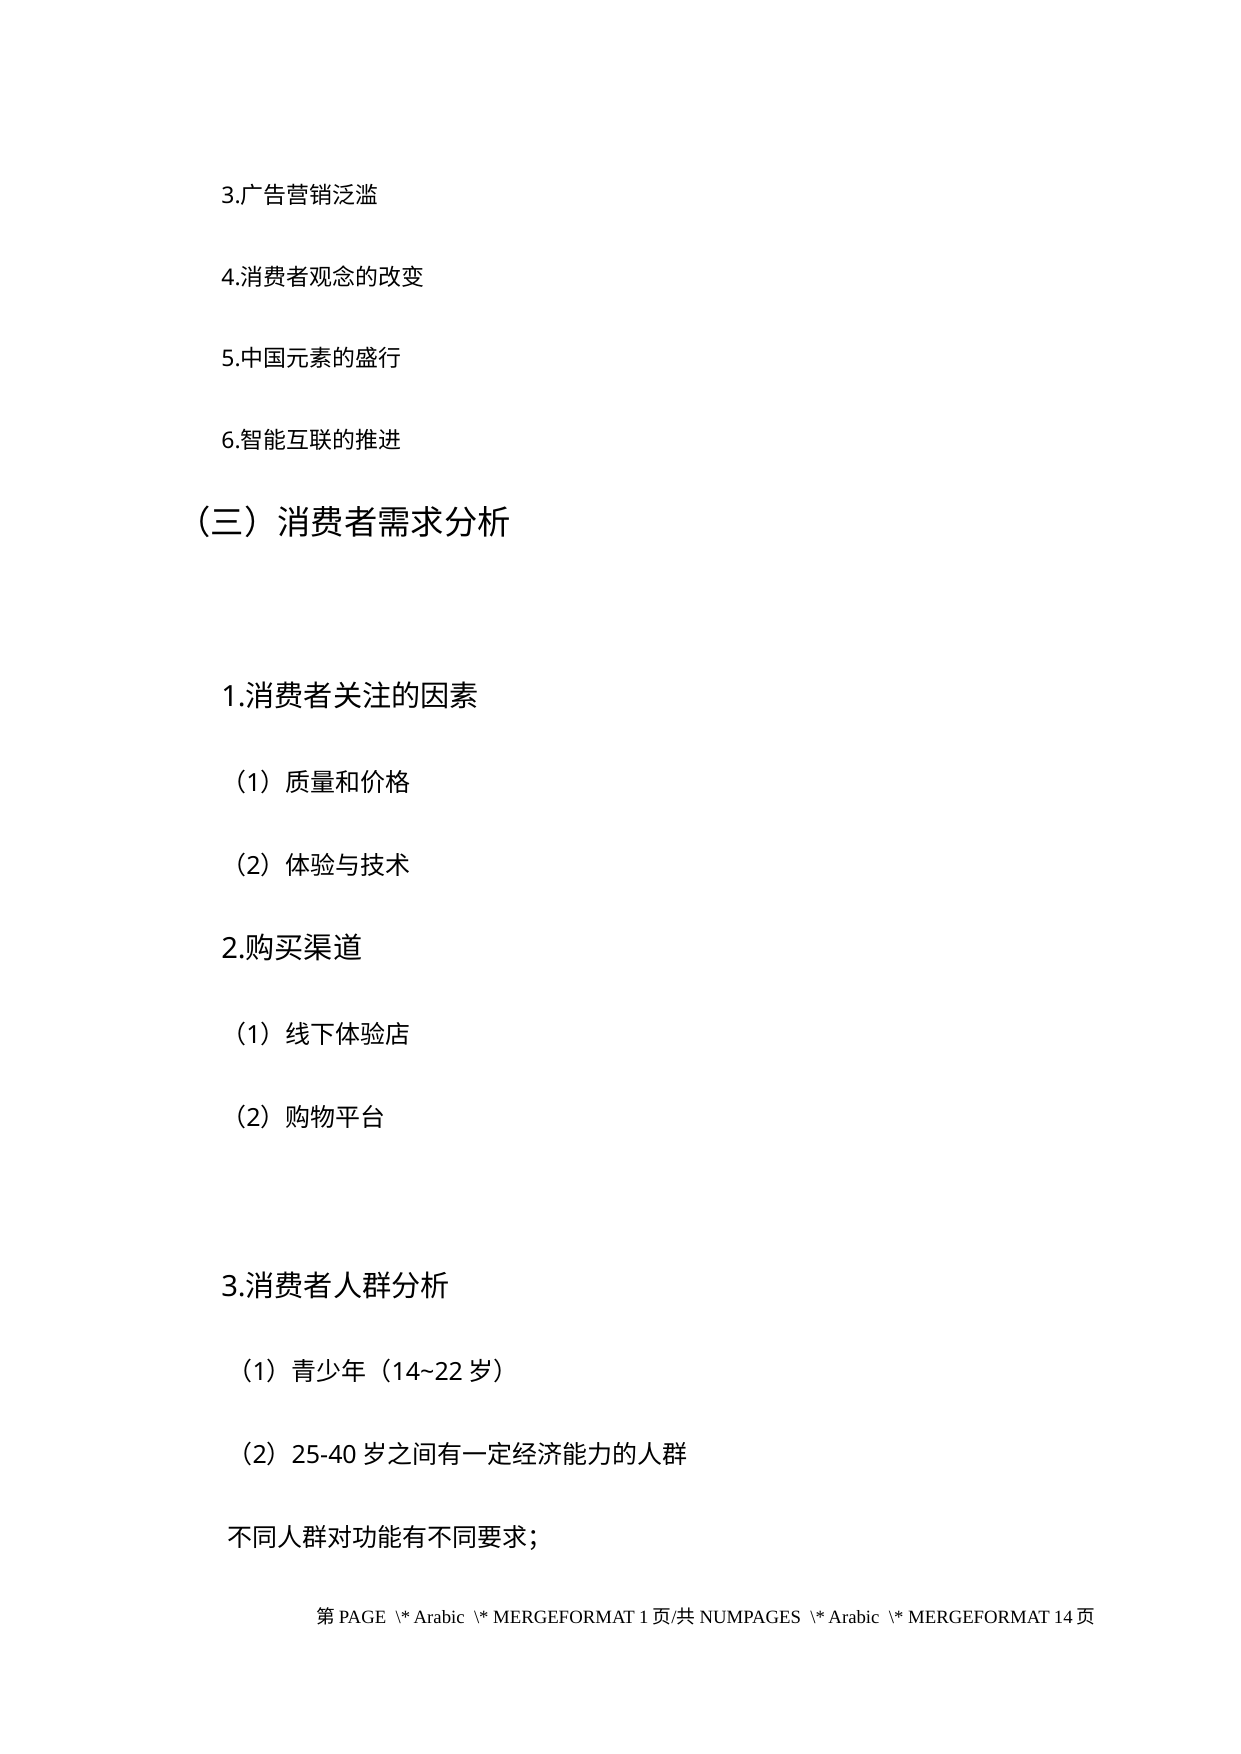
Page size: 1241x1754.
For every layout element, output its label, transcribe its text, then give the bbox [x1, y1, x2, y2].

text 1.消费者关注的因素 [177, 661, 1095, 726]
text 4.消费者观念的改变 [221, 243, 1095, 308]
text 2.购买渠道 [177, 914, 1095, 979]
text 6.智能互联的推进 [221, 406, 1095, 471]
text （2）购物平台 [177, 1083, 1095, 1148]
text （2）25-40岁之间有一定经济能力的人群 [177, 1420, 1095, 1485]
text 5.中国元素的盛行 [221, 324, 1095, 389]
text 不同人群对功能有不同要求； [177, 1503, 1095, 1568]
text （1）质量和价格 [177, 748, 1095, 813]
text 3.广告营销泛滥 [221, 161, 1095, 226]
text （三）消费者需求分析 [177, 488, 1095, 553]
text （1）青少年（14~22岁） [177, 1337, 1095, 1402]
text 3.消费者人群分析 [177, 1251, 1095, 1316]
text （2）体验与技术 [177, 831, 1095, 896]
text （1）线下体验店 [177, 1000, 1095, 1065]
